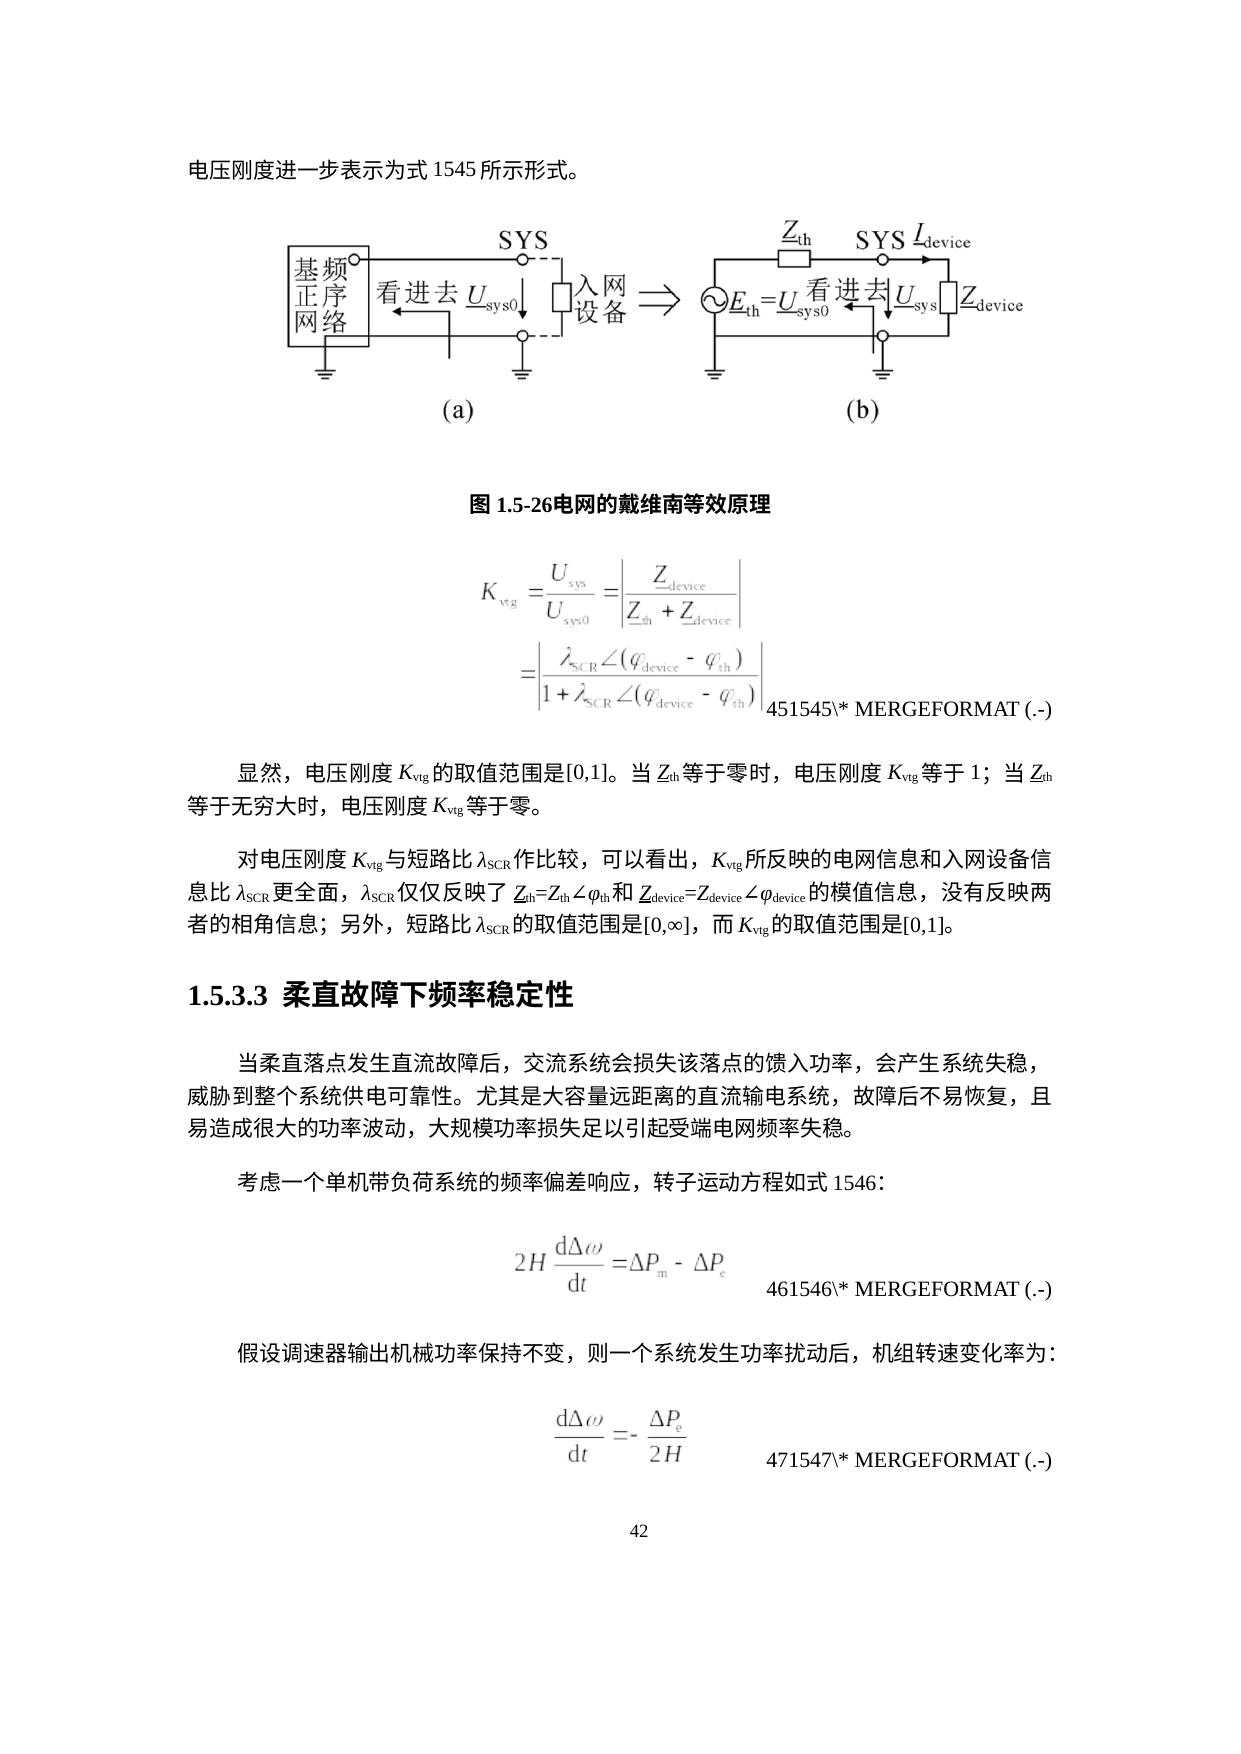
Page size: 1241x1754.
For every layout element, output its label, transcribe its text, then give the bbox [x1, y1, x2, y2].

picture [258, 205, 1041, 439]
text 假设调速器输出机械功率保持不变，则一个系统发生功率扰动后，机组转速变化率为： [187, 1336, 1053, 1368]
text 当柔直落点发生直流故障后，交流系统会损失该落点的馈入功率，会产生系统失稳，威胁到整个系统供电可靠性。尤其是大容量远距离的直流输电系统，故障后不易恢复，且易造成很大的功率波动，大规模功率损失足以引起受端电网频率失稳。 [187, 1046, 1053, 1143]
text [187, 152, 1053, 185]
text 显然，电压刚度Kvtg的取值范围是[0,1]。当Zth等于零时，电压刚度Kvtg等于1；当Zth等于无穷大时，电压刚度Kvtg等于零。 [187, 756, 1053, 821]
subtitle 柔直故障下频率稳定性 [187, 960, 1053, 1025]
text 对电压刚度Kvtg与短路比λSCR作比较，可以看出，Kvtg所反映的电网信息和入网设备信息比λSCR更全面，λSCR仅仅反映了Zth=Zth∠φth和Zdevice=Zdevice∠φdevice的模值信息，没有反映两者的相角信息；另外，短路比λSCR的取值范围是[0,∞]，而Kvtg的取值范围是[0,1]。 [187, 842, 1053, 939]
text 考虑一个单机带负荷系统的频率偏差响应，转子运动方程如式： [187, 1164, 1053, 1197]
